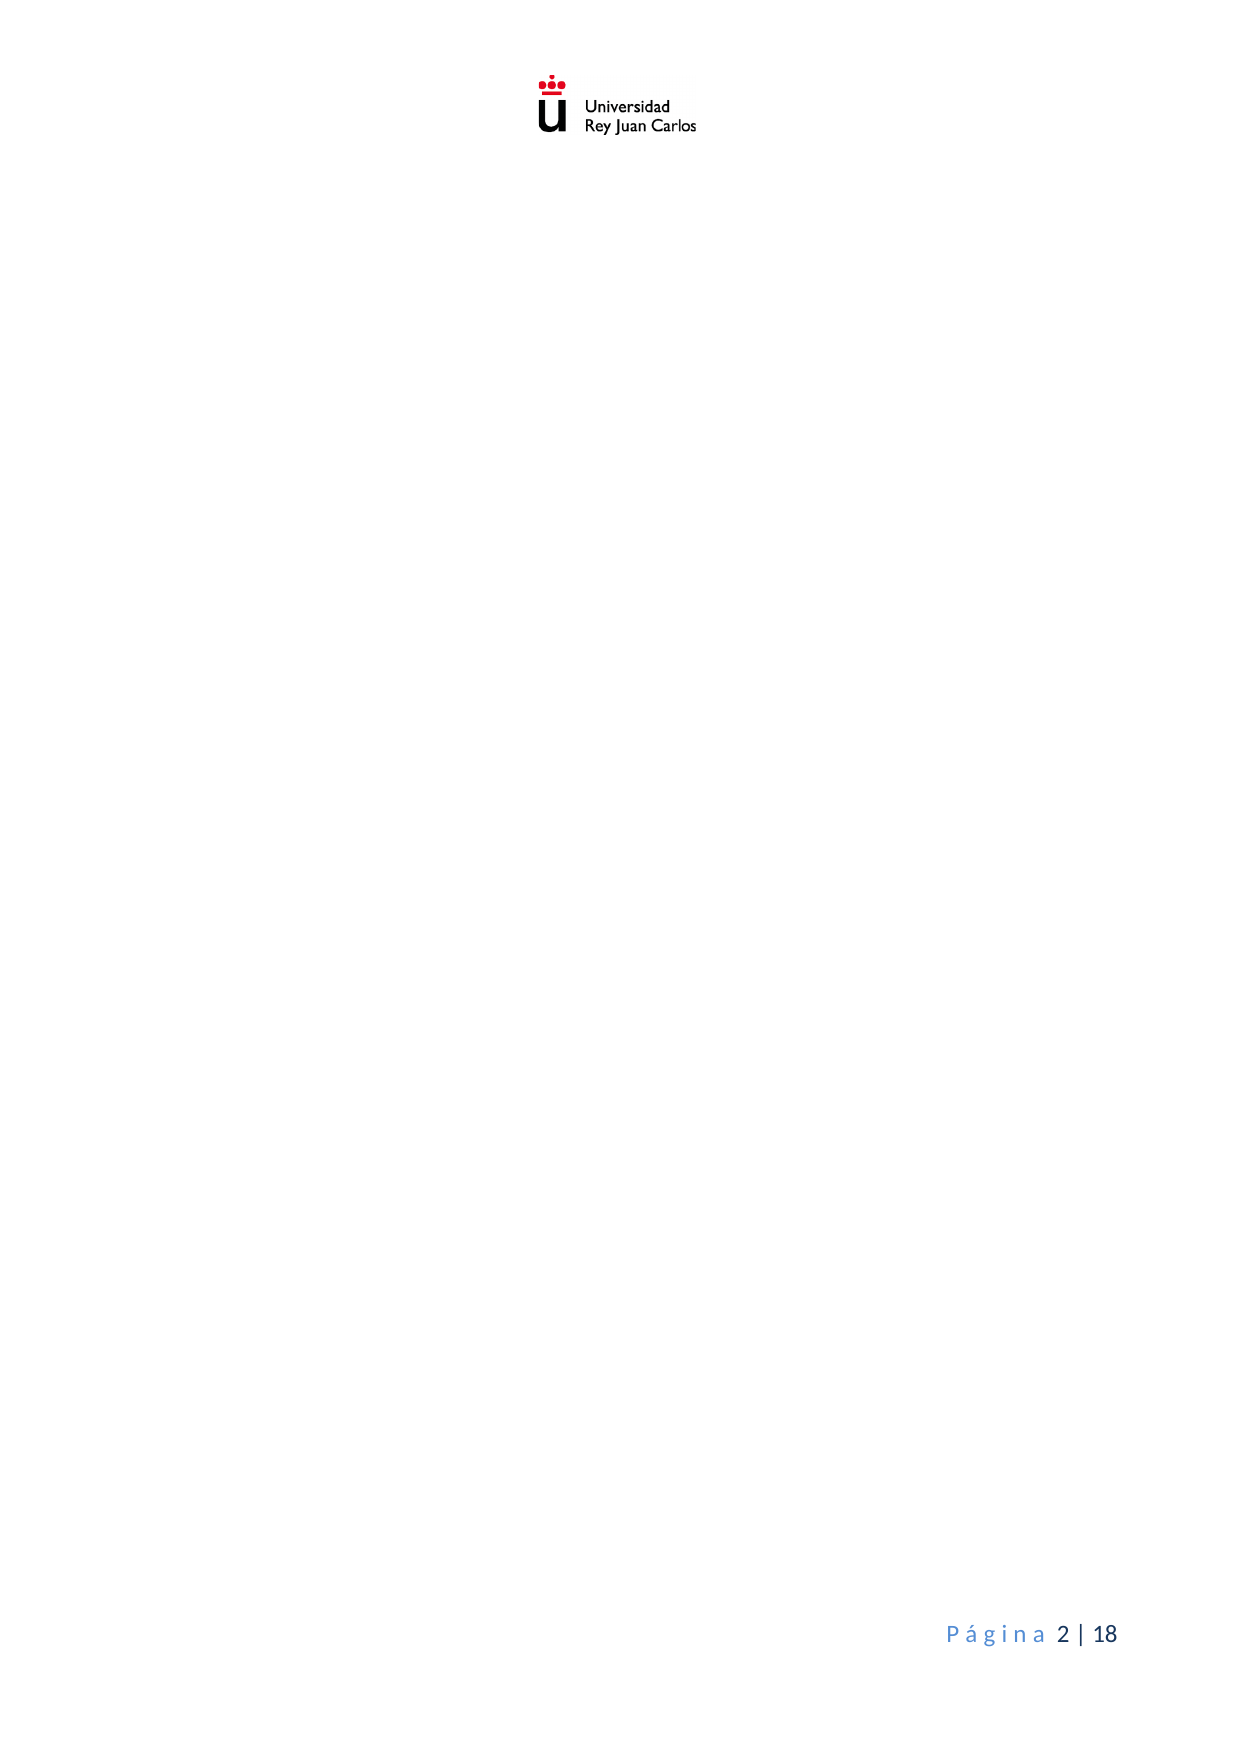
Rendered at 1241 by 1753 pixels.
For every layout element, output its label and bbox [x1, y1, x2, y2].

picture [538, 75, 696, 135]
